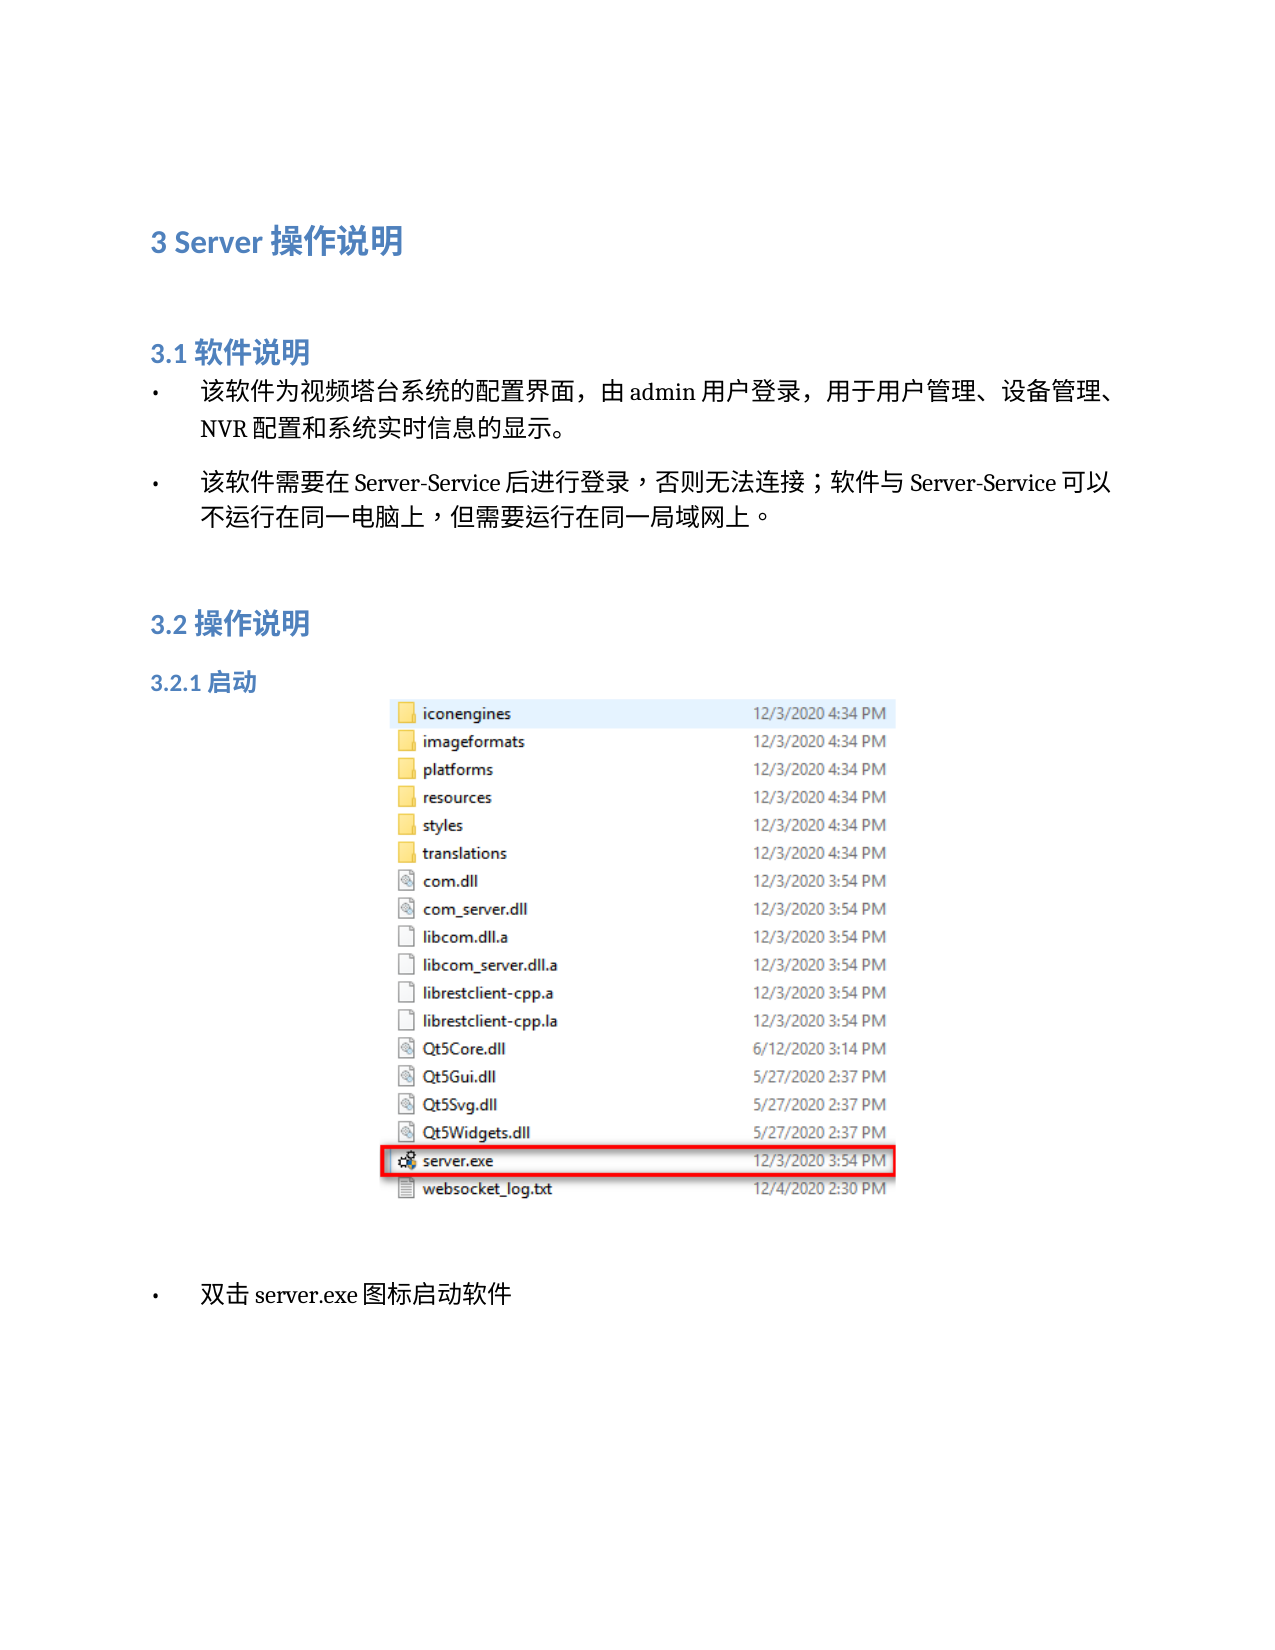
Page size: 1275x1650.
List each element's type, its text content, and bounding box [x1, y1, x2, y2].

subtitle 3 Server操作说明 [150, 218, 1125, 264]
subtitle 3.2 操作说明 [150, 604, 1125, 643]
subtitle 3.2.1 启动 [150, 664, 1125, 698]
picture [379, 698, 896, 1213]
list 该软件需要在Server-Service后进行登录，否则无法连接；软件与Server-Service可以不运行在同一电脑上，但需要运行在同一局域网上。 [150, 465, 1125, 533]
list 该软件为视频塔台系统的配置界面，由admin用户登录，用于用户管理、设备管理、NVR配置和系统实时信息的显示。 [150, 372, 1125, 444]
subtitle 3.1 软件说明 [150, 332, 1125, 372]
list 双击server.exe图标启动软件 [150, 1275, 1125, 1311]
